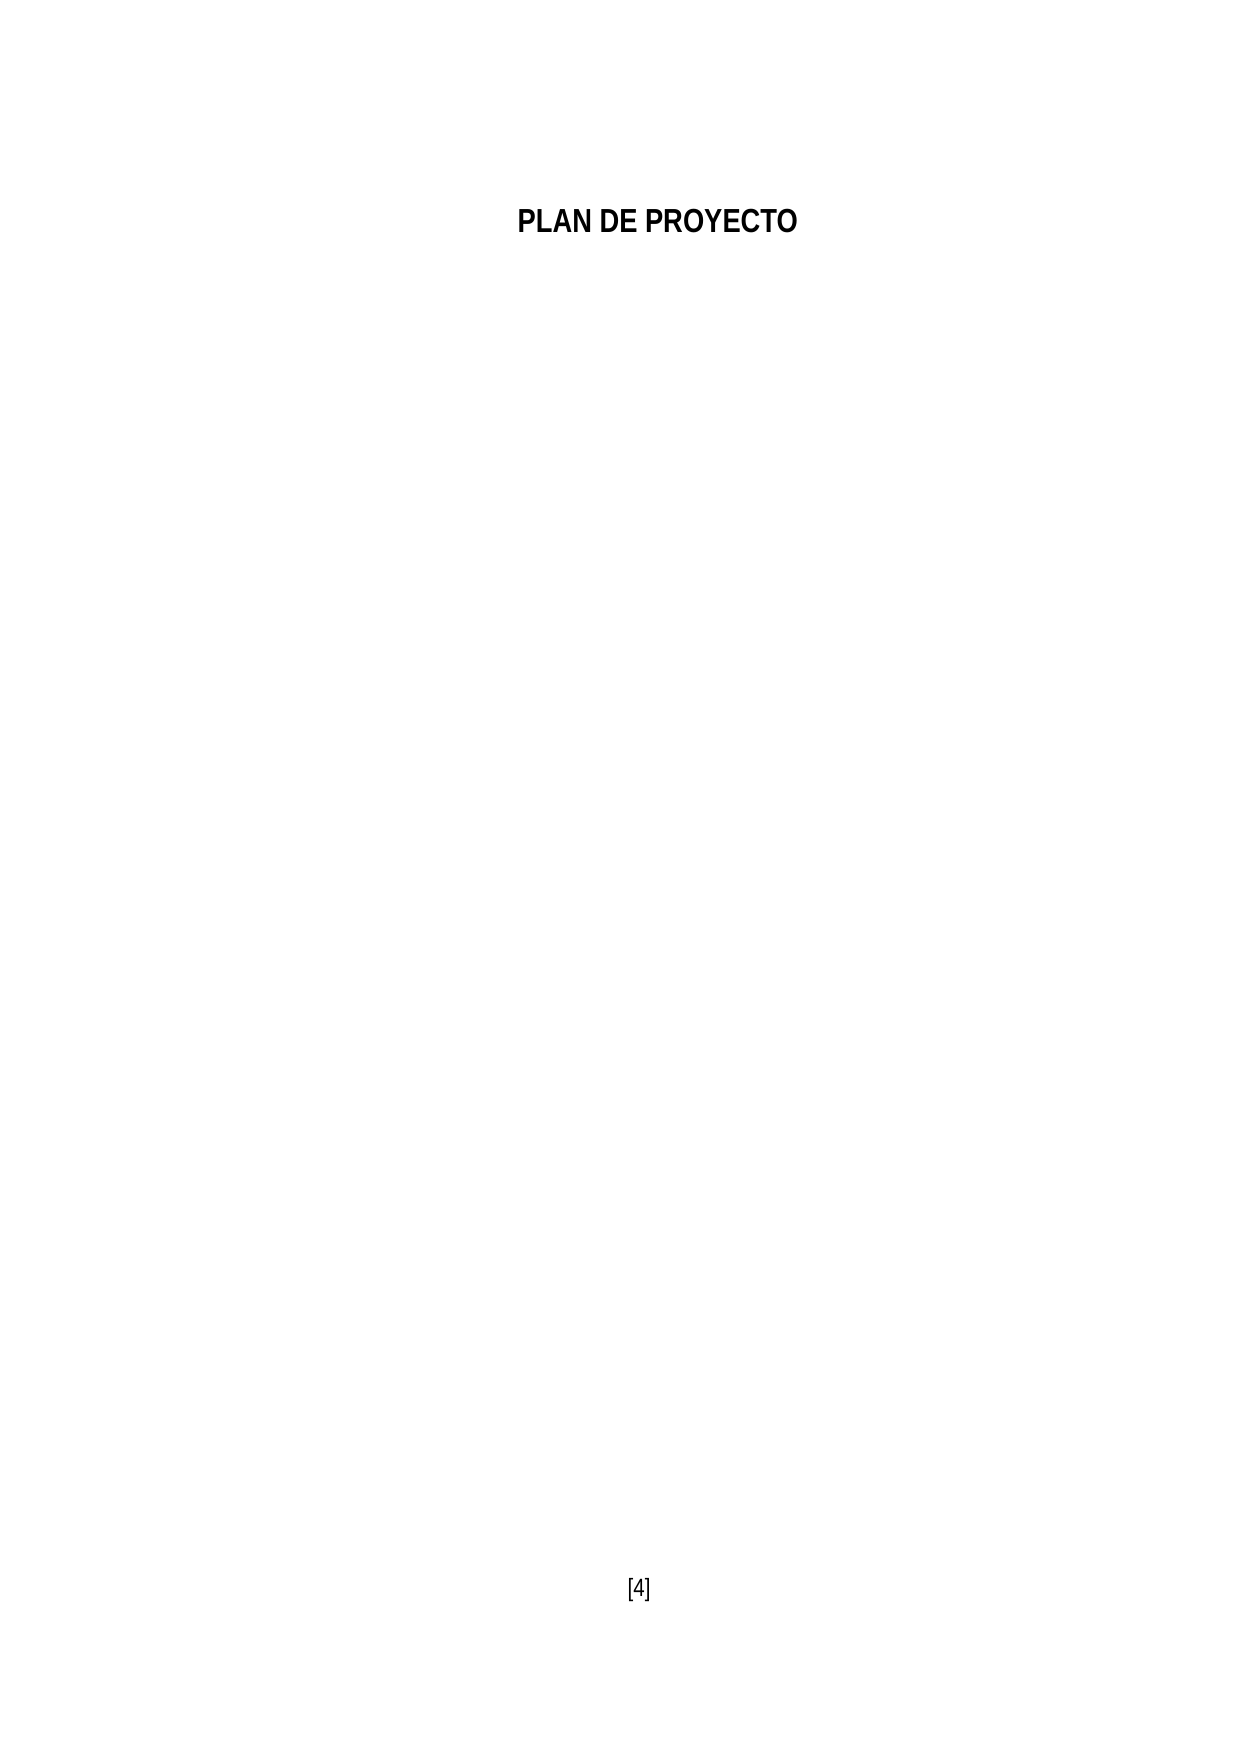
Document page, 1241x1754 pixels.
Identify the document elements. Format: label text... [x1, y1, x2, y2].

subtitle PLAN DE PROYECTO [252, 201, 1063, 239]
